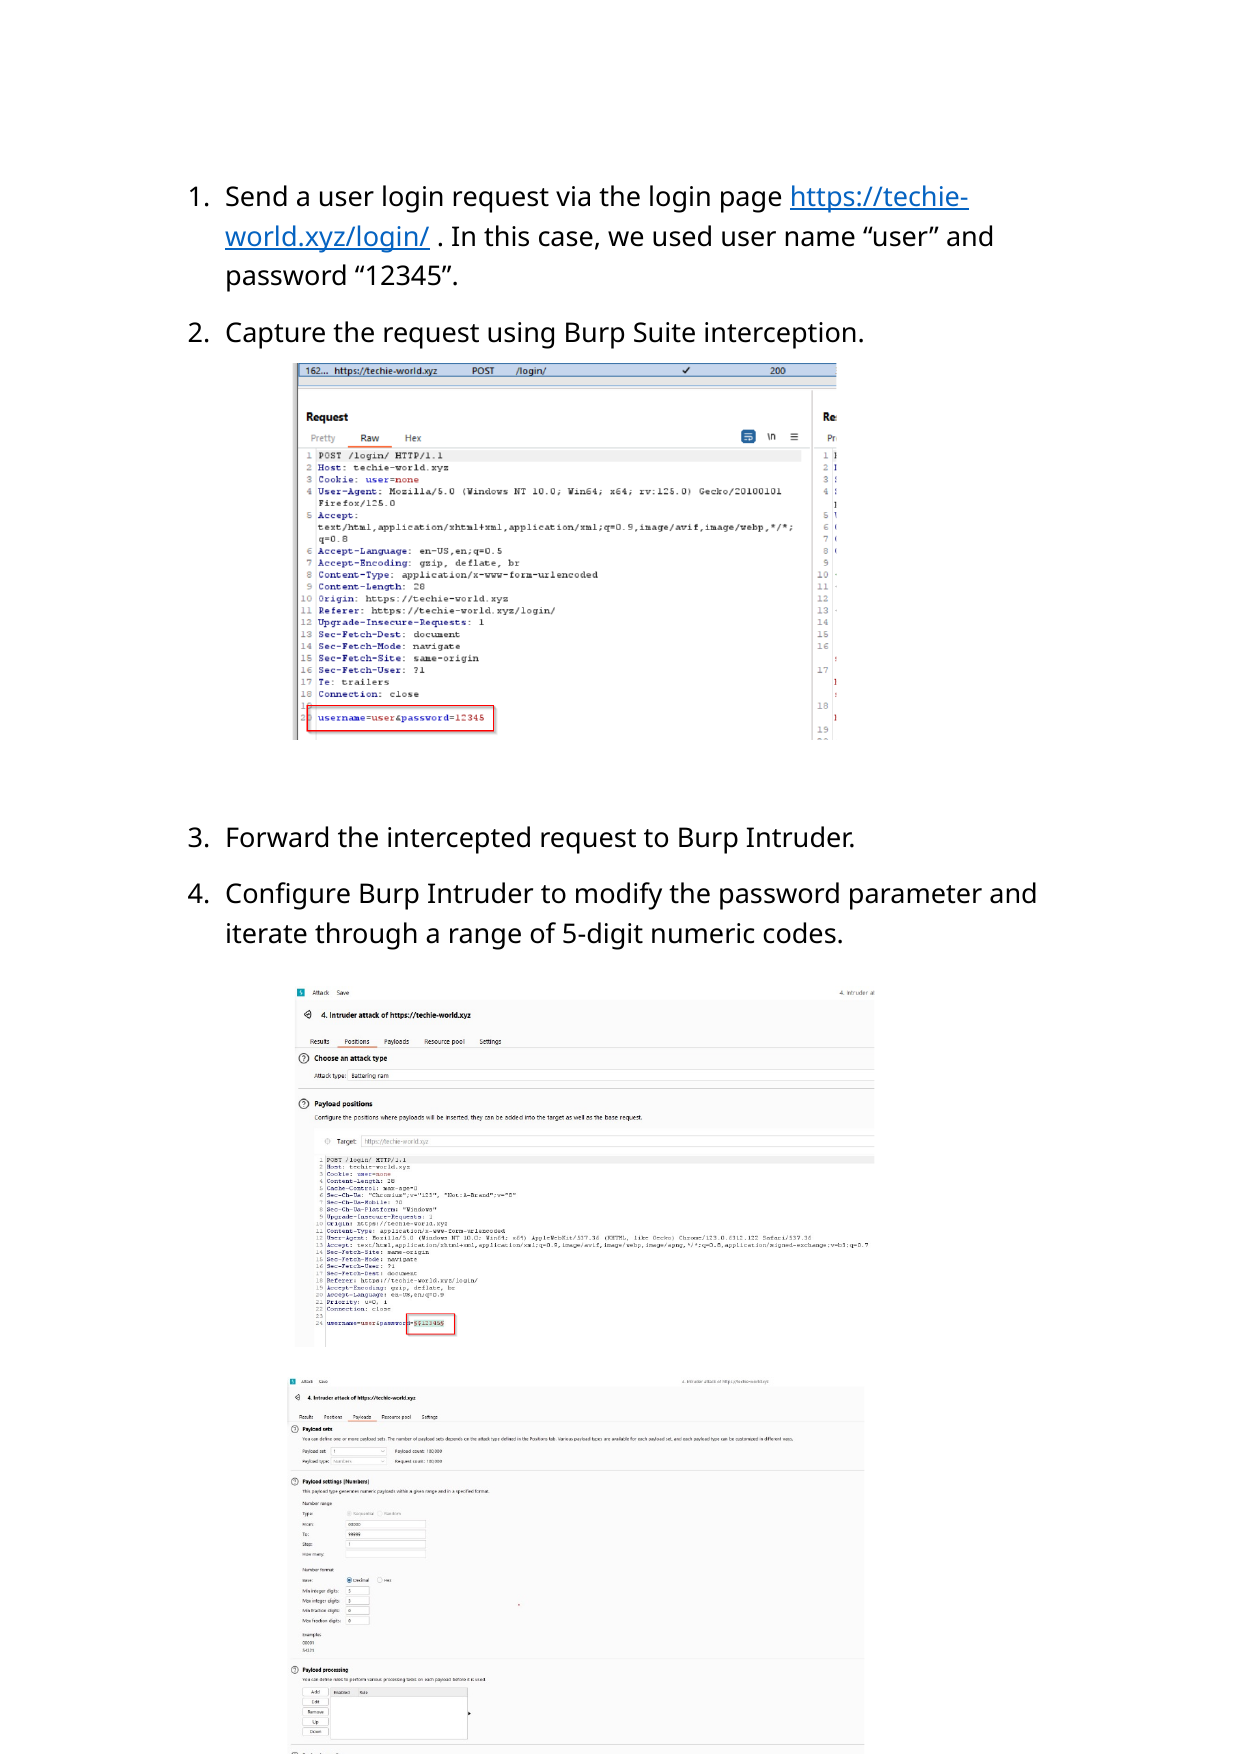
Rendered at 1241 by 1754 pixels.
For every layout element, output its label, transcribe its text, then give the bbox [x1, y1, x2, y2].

list Forward the intercepted request to Burp Intruder. [187, 818, 1090, 855]
list Send a user login request via the login page https://techie-world.xyz/login/ . In this case, we used user name “user” and password “12345”. [187, 177, 1090, 294]
list Configure Burp Intruder to modify the password parameter and iterate through a range of 5-digit numeric codes. [187, 875, 1090, 952]
list Capture the request using Burp Suite interception. [187, 313, 1090, 350]
picture [292, 363, 837, 740]
picture [294, 986, 875, 1347]
picture [287, 1377, 865, 1754]
